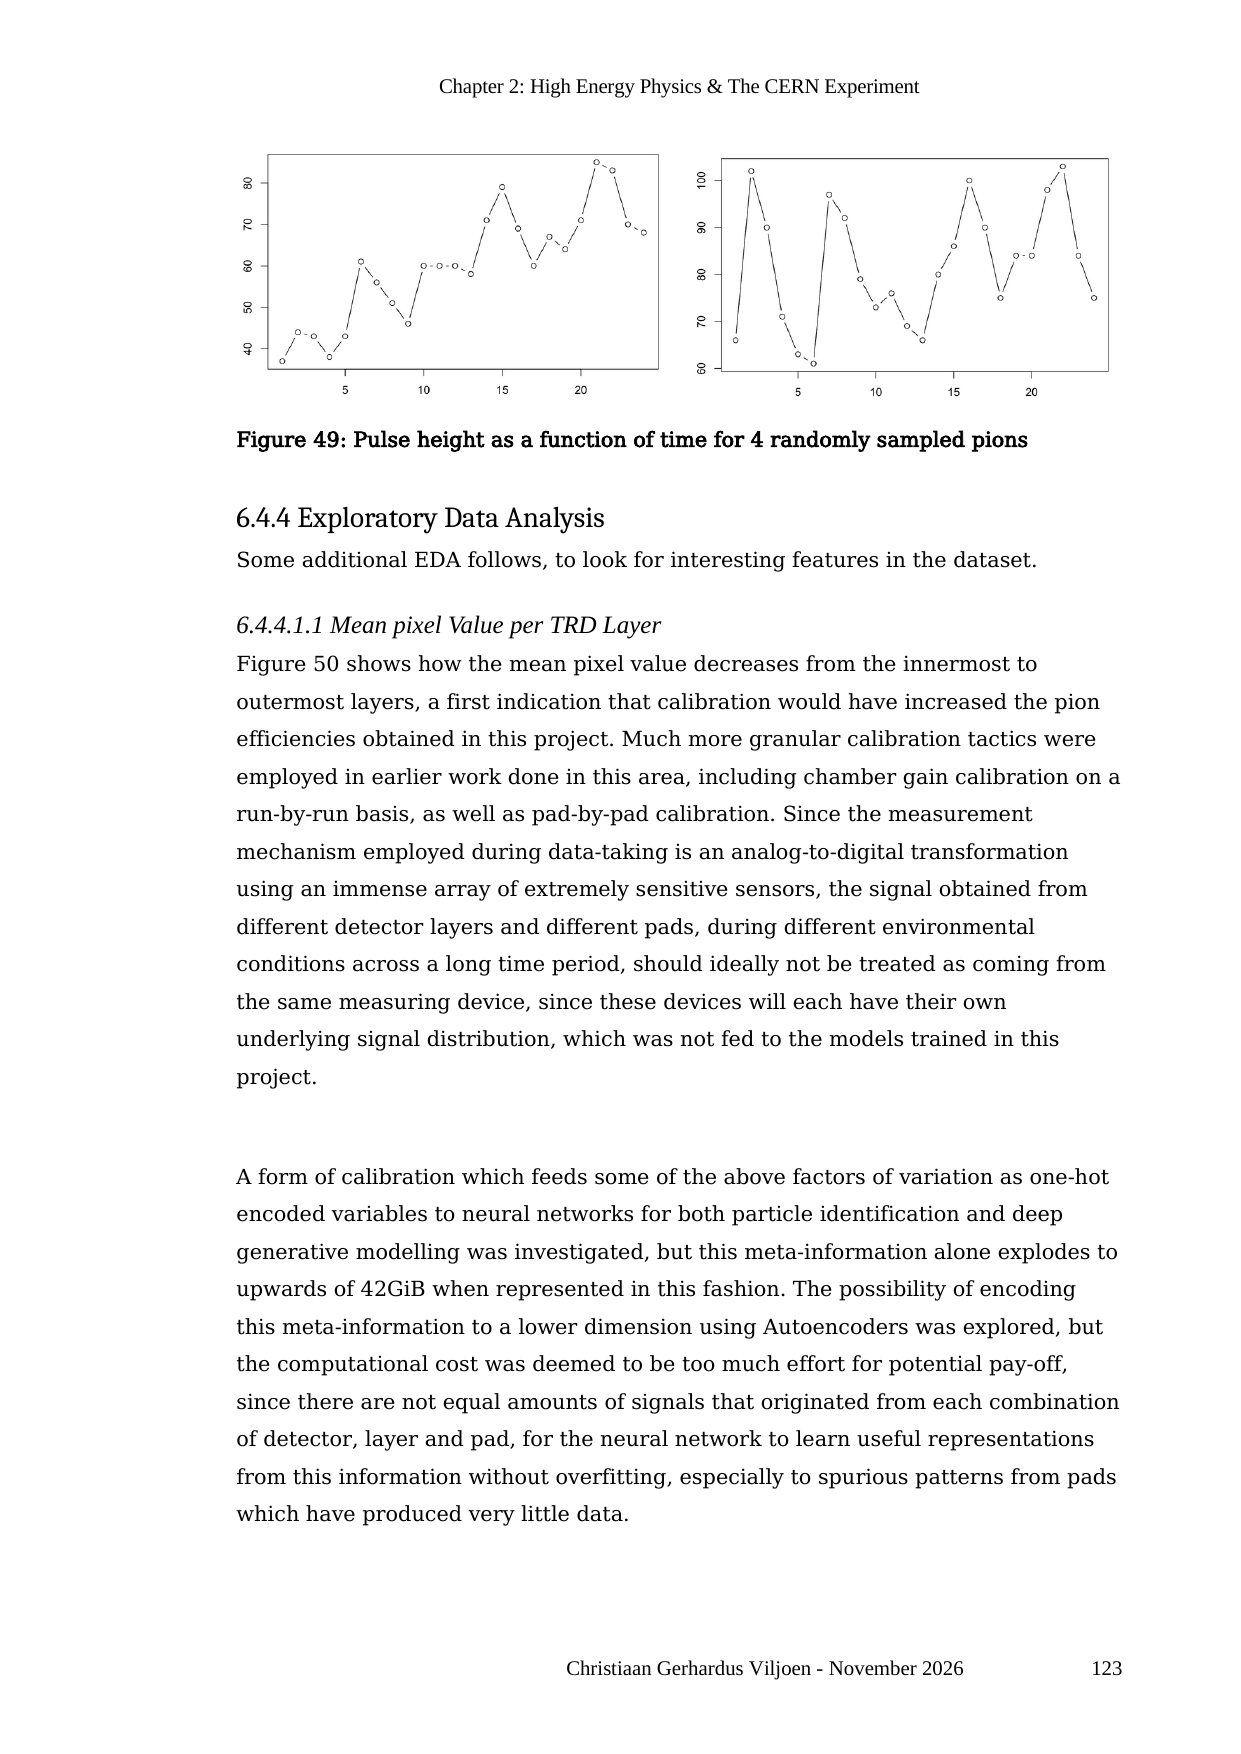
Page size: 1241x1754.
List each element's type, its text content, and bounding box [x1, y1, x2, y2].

text A form of calibration which feeds some of the above factors of variation as one-hot encoded variables to neural networks for both particle identification and deep generative modelling was investigated, but this meta-information alone explodes to upwards of 42GiB when represented in this fashion. The possibility of encoding this meta-information to a lower dimension using Autoencoders was explored, but the computational cost was deemed to be too much effort for potential pay-off, since there are not equal amounts of signals that originated from each combination of detector, layer and pad, for the neural network to learn useful representations from this information without overfitting, especially to spurious patterns from pads which have produced very little data. [236, 1163, 1122, 1526]
picture [236, 135, 1116, 402]
text Figure 50 shows how the mean pixel value decreases from the innermost to outermost layers, a first indication that calibration would have increased the pion efficiencies obtained in this project. Much more granular calibration tactics were employed in earlier work done in this area, including chamber gain calibration on a run-by-run basis, as well as pad-by-pad calibration. Since the measurement mechanism employed during data-taking is an analog-to-digital transformation using an immense array of extremely sensitive sensors, the signal obtained from different detector layers and different pads, during different environmental conditions across a long time period, should ideally not be treated as coming from the same measuring device, since these devices will each have their own underlying signal distribution, which was not fed to the models trained in this project. [236, 651, 1122, 1088]
text Figure 49: Pulse height as a function of time for 4 randomly sampled pions [236, 426, 1122, 451]
subtitle Mean pixel Value per TRD Layer [236, 610, 1122, 638]
subtitle Exploratory Data Analysis [236, 501, 1122, 535]
text Some additional EDA follows, to look for interesting features in the dataset. [236, 547, 1122, 572]
